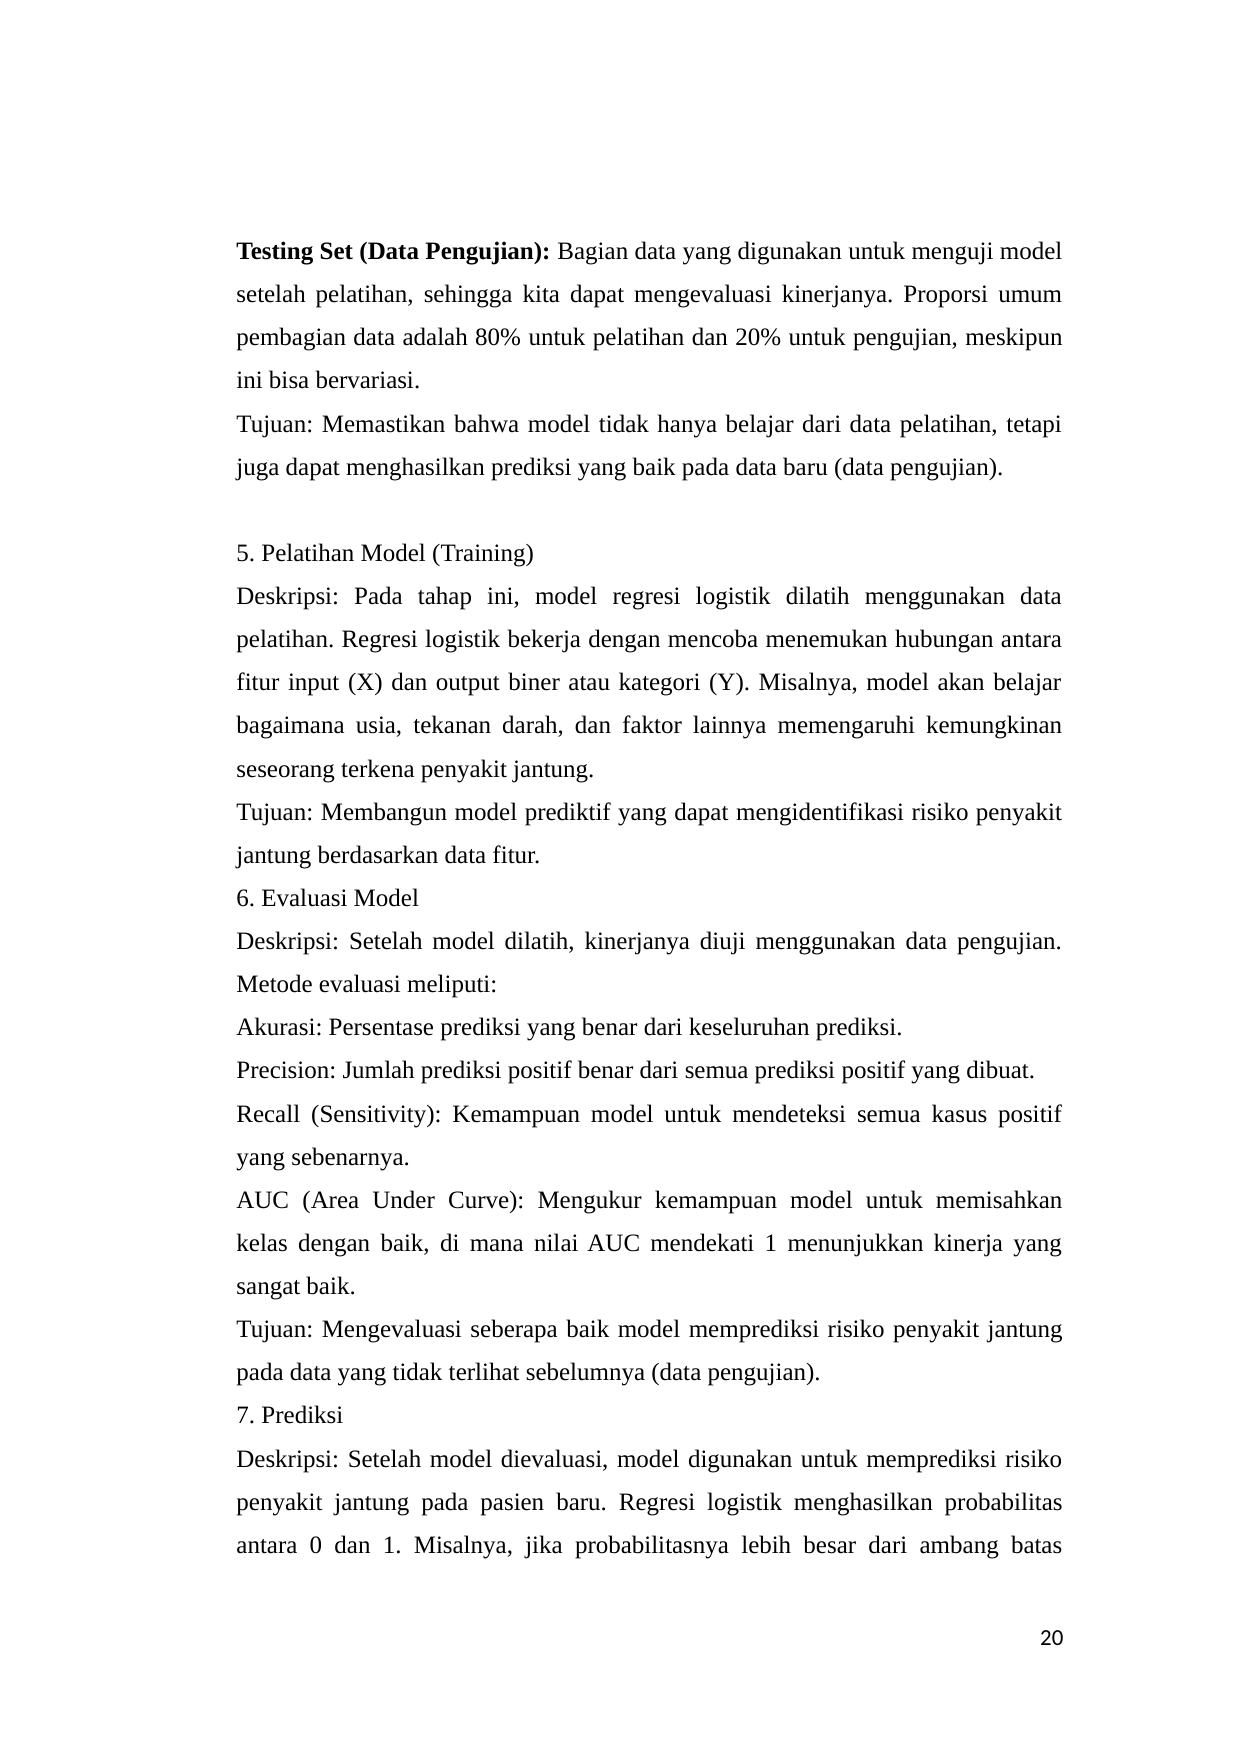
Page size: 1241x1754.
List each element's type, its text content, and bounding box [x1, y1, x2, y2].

text Recall (Sensitivity): Kemampuan model untuk mendeteksi semua kasus positif yang sebenarnya. [236, 1099, 1063, 1171]
text Tujuan: Membangun model prediktif yang dapat mengidentifikasi risiko penyakit jantung berdasarkan data fitur. [236, 797, 1063, 869]
text Tujuan: Memastikan bahwa model tidak hanya belajar dari data pelatihan, tetapi juga dapat menghasilkan prediksi yang baik pada data baru (data pengujian). [236, 409, 1063, 481]
text 6. Evaluasi Model [236, 883, 1063, 912]
text Testing Set (Data Pengujian): Bagian data yang digunakan untuk menguji model setelah pelatihan, sehingga kita dapat mengevaluasi kinerjanya. Proporsi umum pembagian data adalah 80% untuk pelatihan dan 20% untuk pengujian, meskipun ini bisa bervariasi. [236, 236, 1063, 394]
text Deskripsi: Pada tahap ini, model regresi logistik dilatih menggunakan data pelatihan. Regresi logistik bekerja dengan mencoba menemukan hubungan antara fitur input (X) dan output biner atau kategori (Y). Misalnya, model akan belajar bagaimana usia, tekanan darah, dan faktor lainnya memengaruhi kemungkinan seseorang terkena penyakit jantung. [236, 581, 1063, 782]
text AUC (Area Under Curve): Mengukur kemampuan model untuk memisahkan kelas dengan baik, di mana nilai AUC mendekati 1 menunjukkan kinerja yang sangat baik. [236, 1185, 1063, 1300]
text 7. Prediksi [236, 1401, 1063, 1429]
text 5. Pelatihan Model (Training) [236, 538, 1063, 567]
text Tujuan: Mengevaluasi seberapa baik model memprediksi risiko penyakit jantung pada data yang tidak terlihat sebelumnya (data pengujian). [236, 1314, 1063, 1386]
text Precision: Jumlah prediksi positif benar dari semua prediksi positif yang dibuat. [236, 1056, 1063, 1084]
text Akurasi: Persentase prediksi yang benar dari keseluruhan prediksi. [236, 1012, 1063, 1041]
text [236, 1444, 1063, 1559]
text Deskripsi: Setelah model dilatih, kinerjanya diuji menggunakan data pengujian. Metode evaluasi meliputi: [236, 926, 1063, 998]
